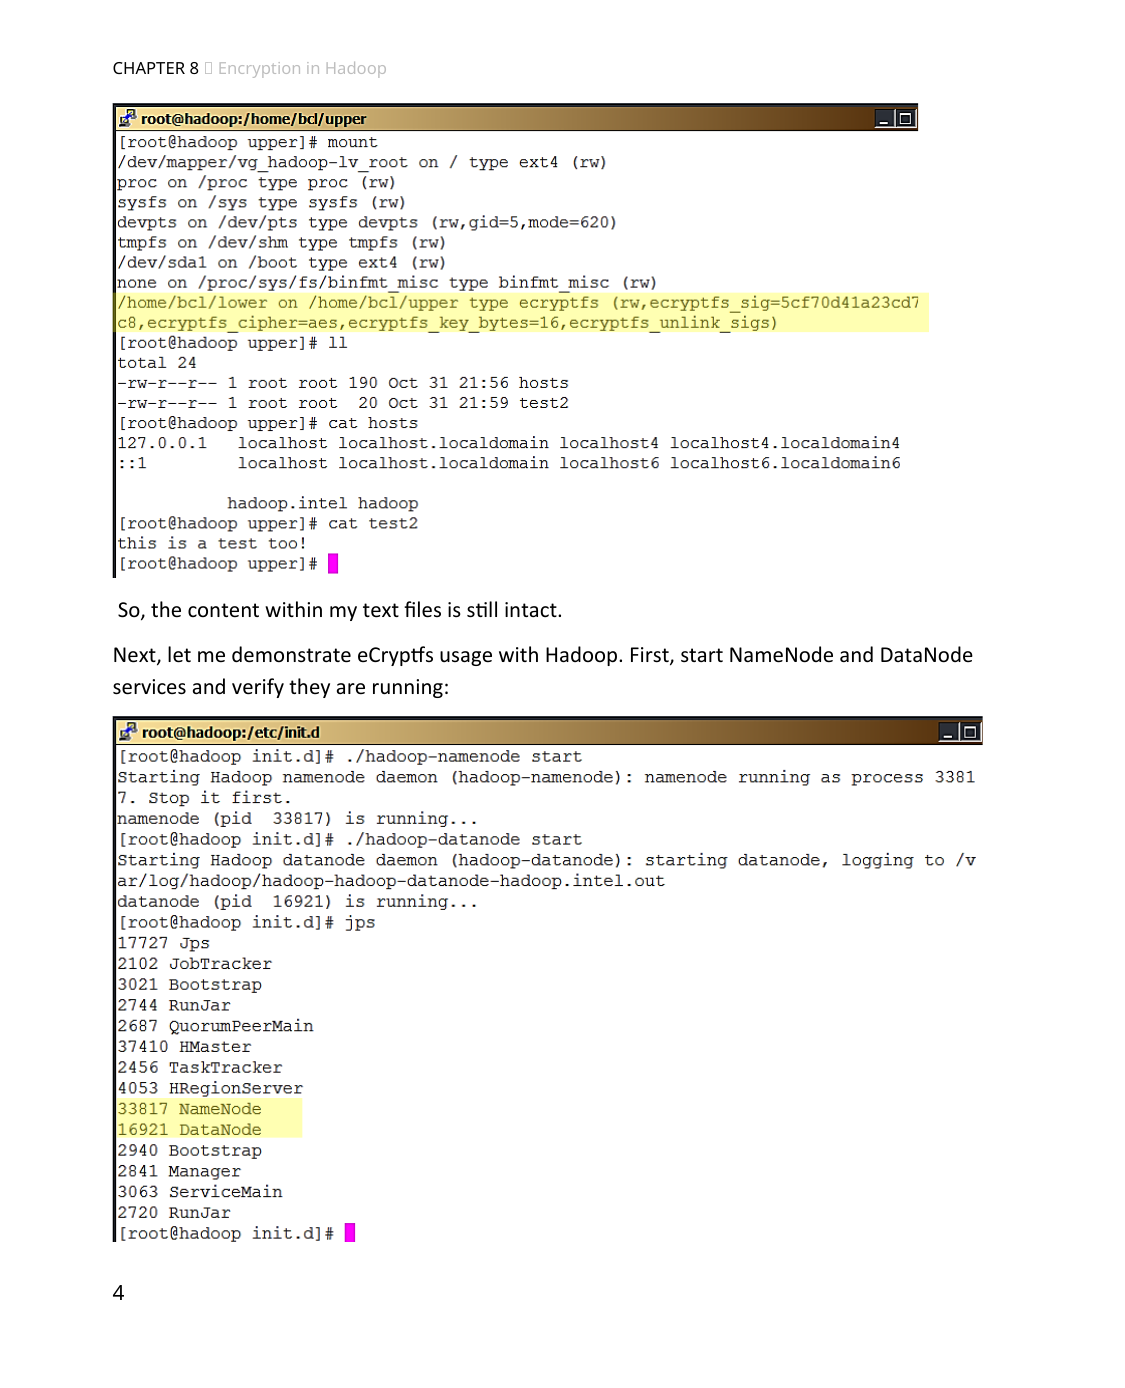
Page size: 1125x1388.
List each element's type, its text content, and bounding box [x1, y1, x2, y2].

picture [112, 716, 983, 1242]
picture [112, 333, 919, 578]
text Next, let me demonstrate eCryptfs usage with Hadoop. First, start NameNode and DataNode services and verify they are running: [112, 640, 1012, 700]
picture [112, 103, 919, 292]
text So, the content within my text files is still intact. [112, 595, 1012, 623]
